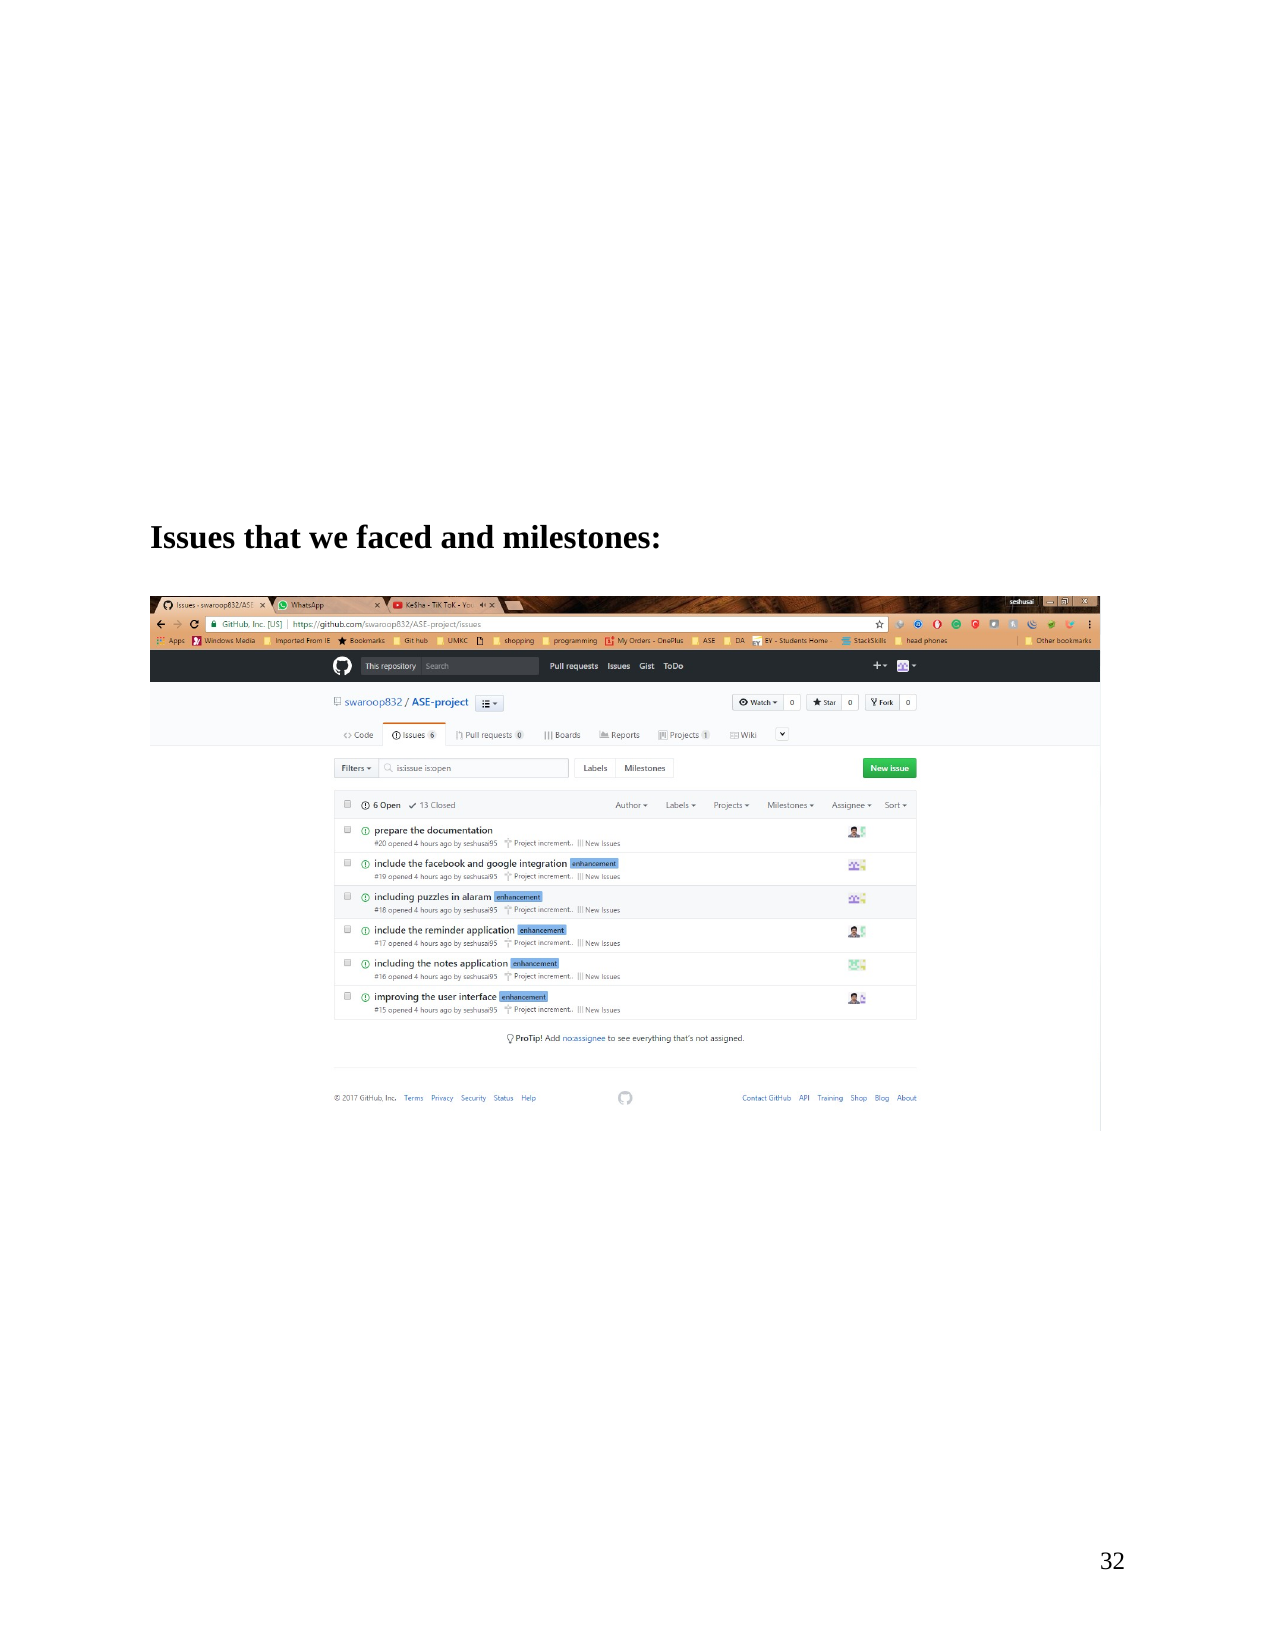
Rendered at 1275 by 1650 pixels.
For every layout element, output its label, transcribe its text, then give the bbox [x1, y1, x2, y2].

text Issues that we faced and milestones: [150, 518, 1097, 556]
picture [150, 596, 1100, 1131]
